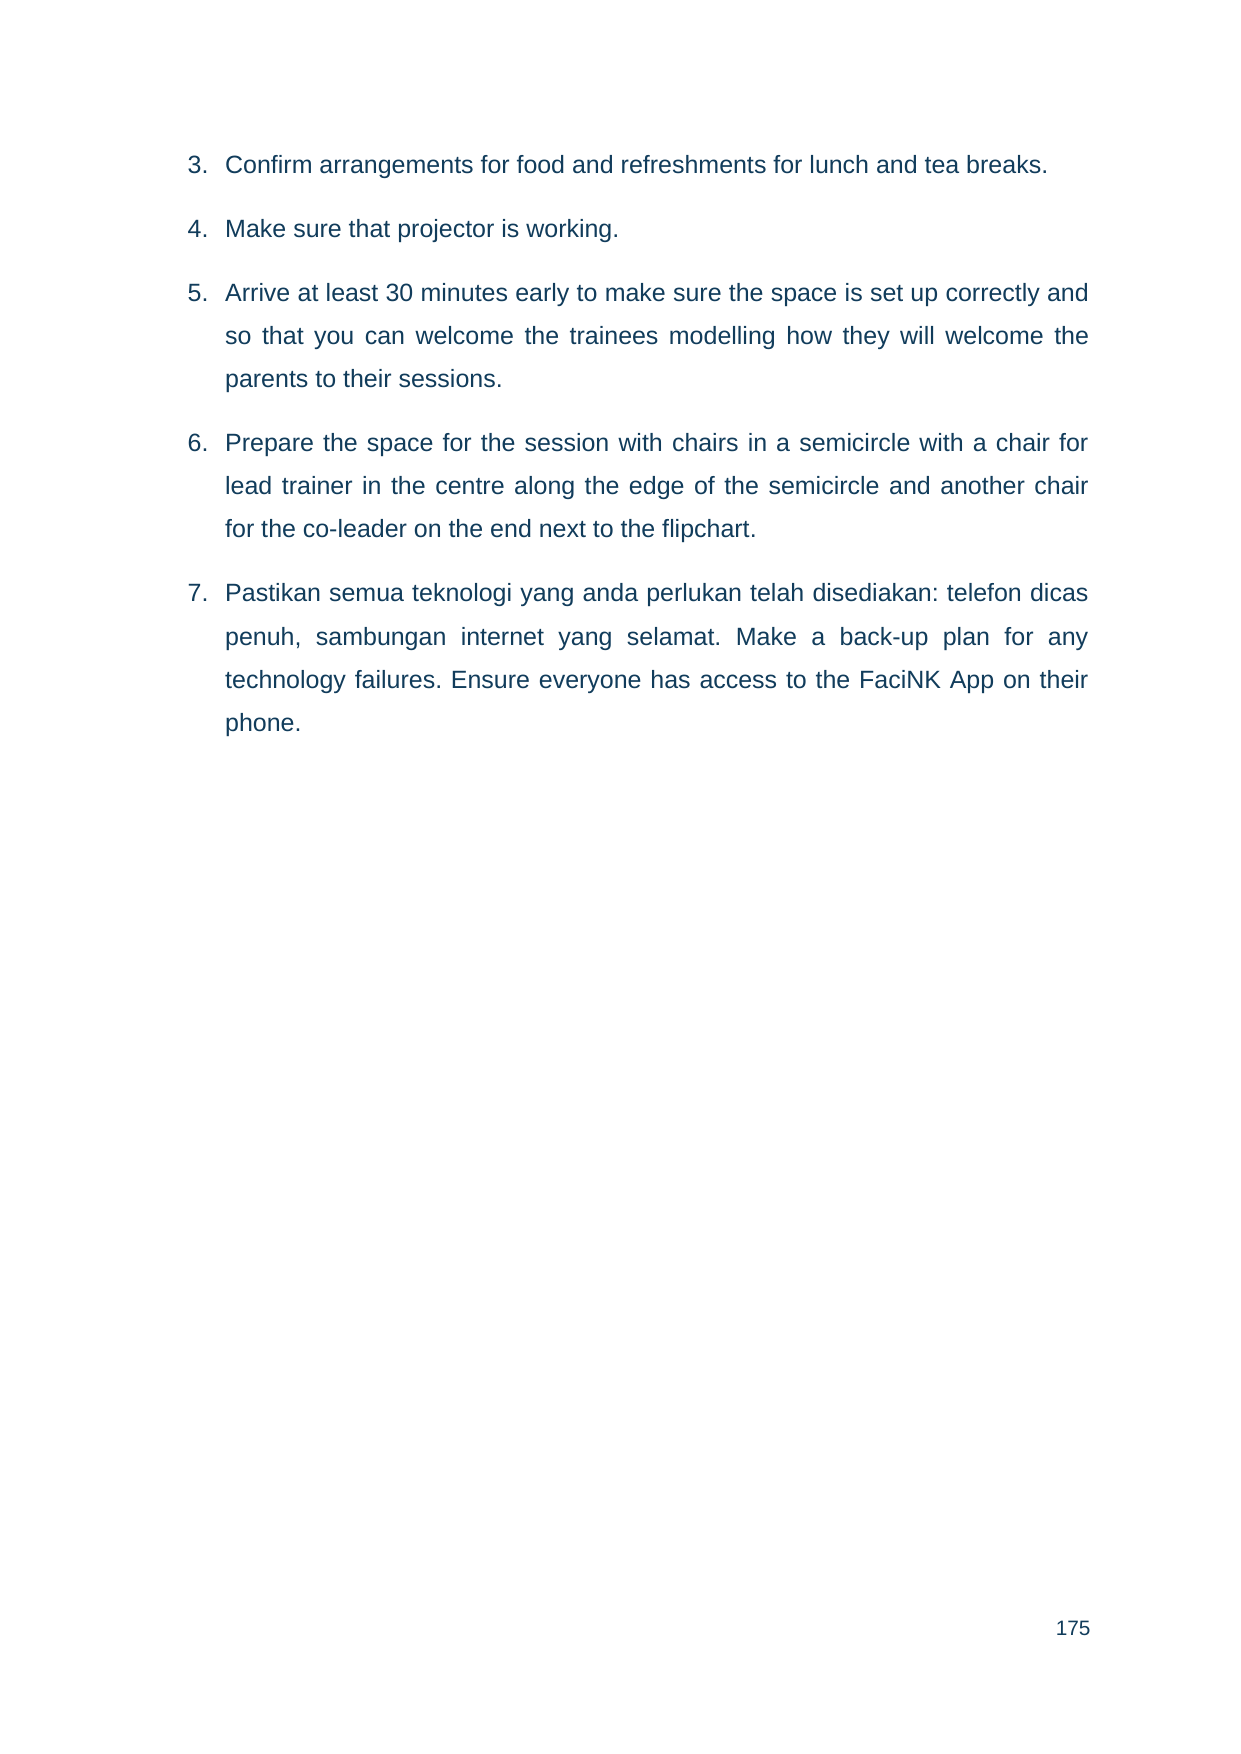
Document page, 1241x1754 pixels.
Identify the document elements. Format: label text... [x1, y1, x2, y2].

list Make sure that projector is working. [187, 214, 1090, 243]
list Arrive at least 30 minutes early to make sure the space is set up correctly and so that you can welcome the trainees modelling how they will welcome the parents to their sessions. [187, 278, 1090, 393]
list Pastikan semua teknologi yang anda perlukan telah disediakan: telefon dicas penuh, sambungan internet yang selamat. Make a back-up plan for any technology failures. Ensure everyone has access to the FaciNK App on their phone. [187, 578, 1090, 736]
list Prepare the space for the session with chairs in a semicircle with a chair for lead trainer in the centre along the edge of the semicircle and another chair for the co-leader on the end next to the flipchart. [187, 428, 1090, 543]
list Confirm arrangements for food and refreshments for lunch and tea breaks. [187, 150, 1090, 179]
